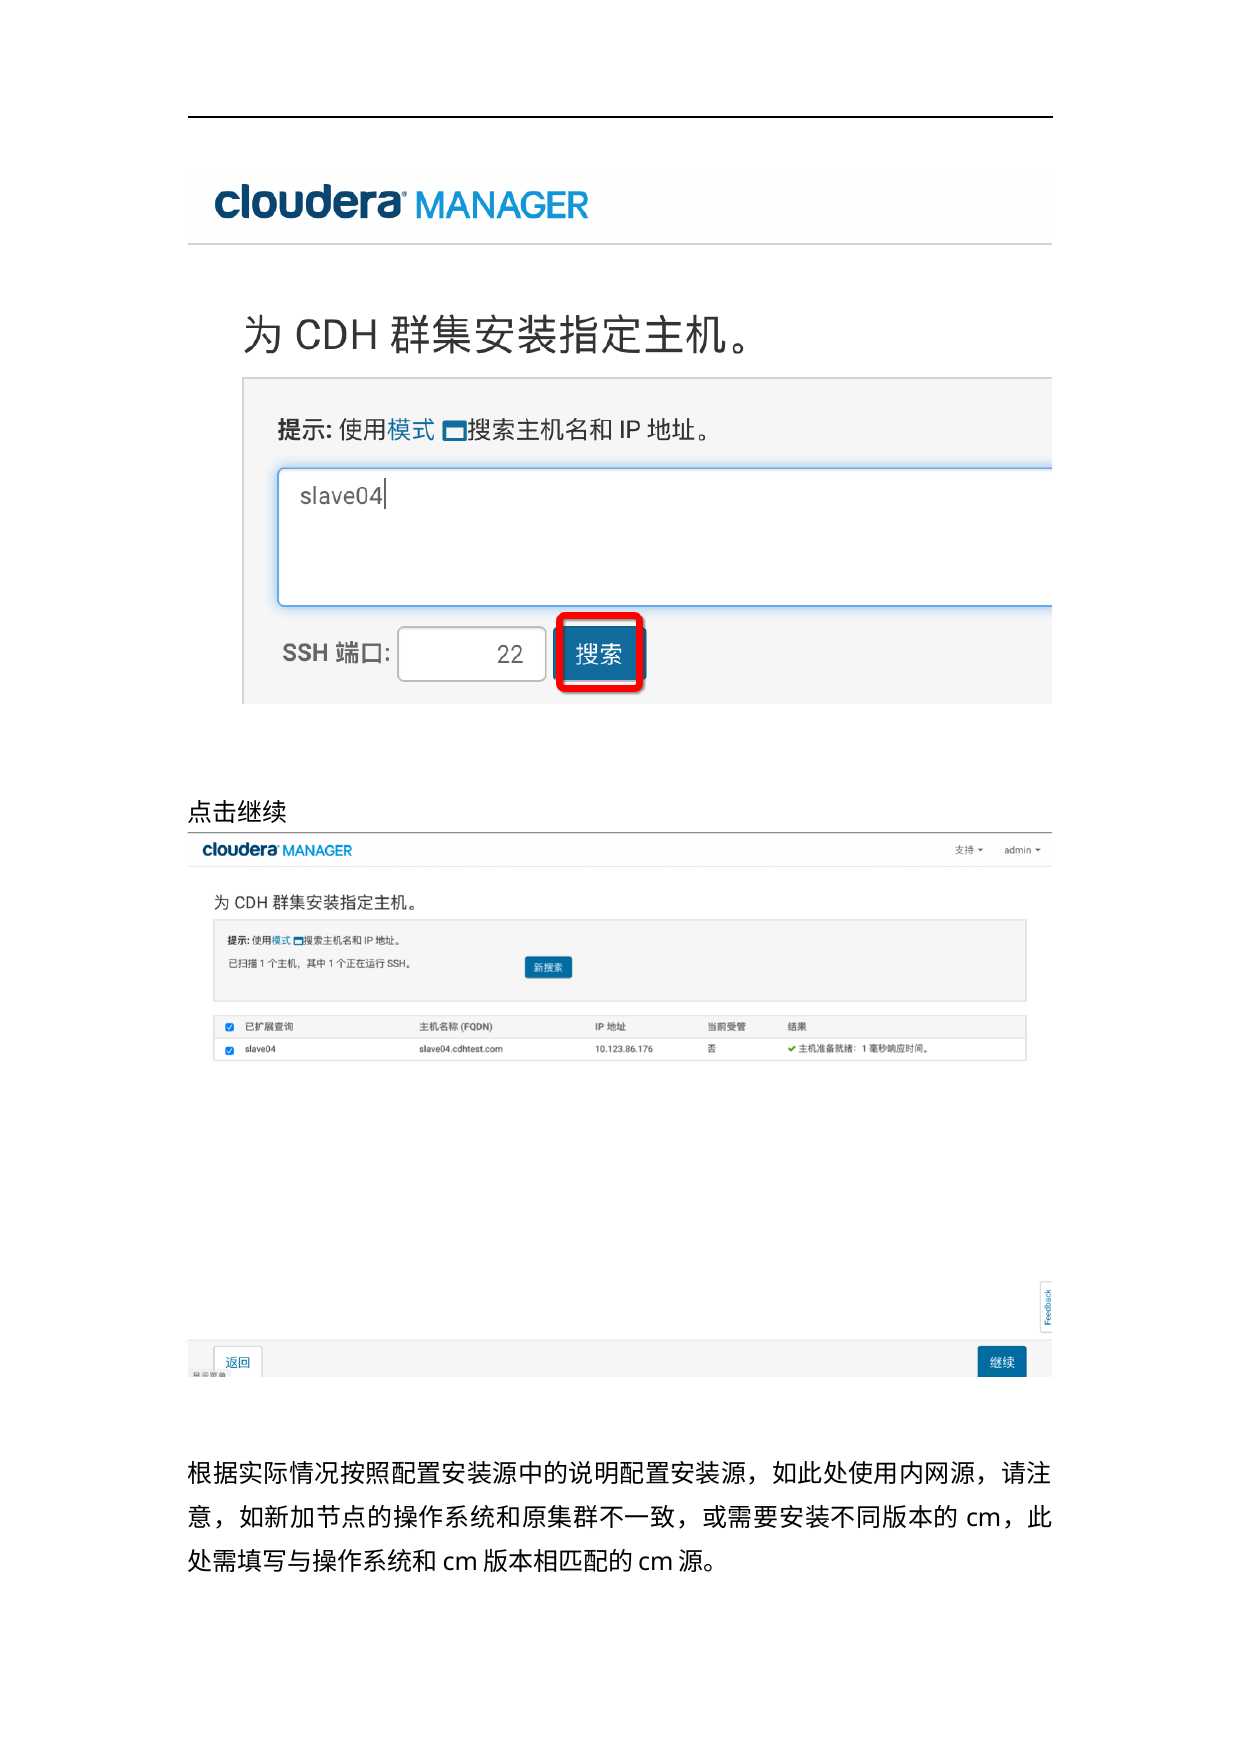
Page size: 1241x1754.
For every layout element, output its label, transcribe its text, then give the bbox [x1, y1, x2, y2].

text 点击继续 [187, 789, 1053, 832]
text 根据实际情况按照配置安装源中的说明配置安装源，如此处使用内网源，请注意，如新加节点的操作系统和原集群不一致，或需要安装不同版本的cm，此处需填写与操作系统和cm版本相匹配的cm源。 [187, 1450, 1053, 1582]
